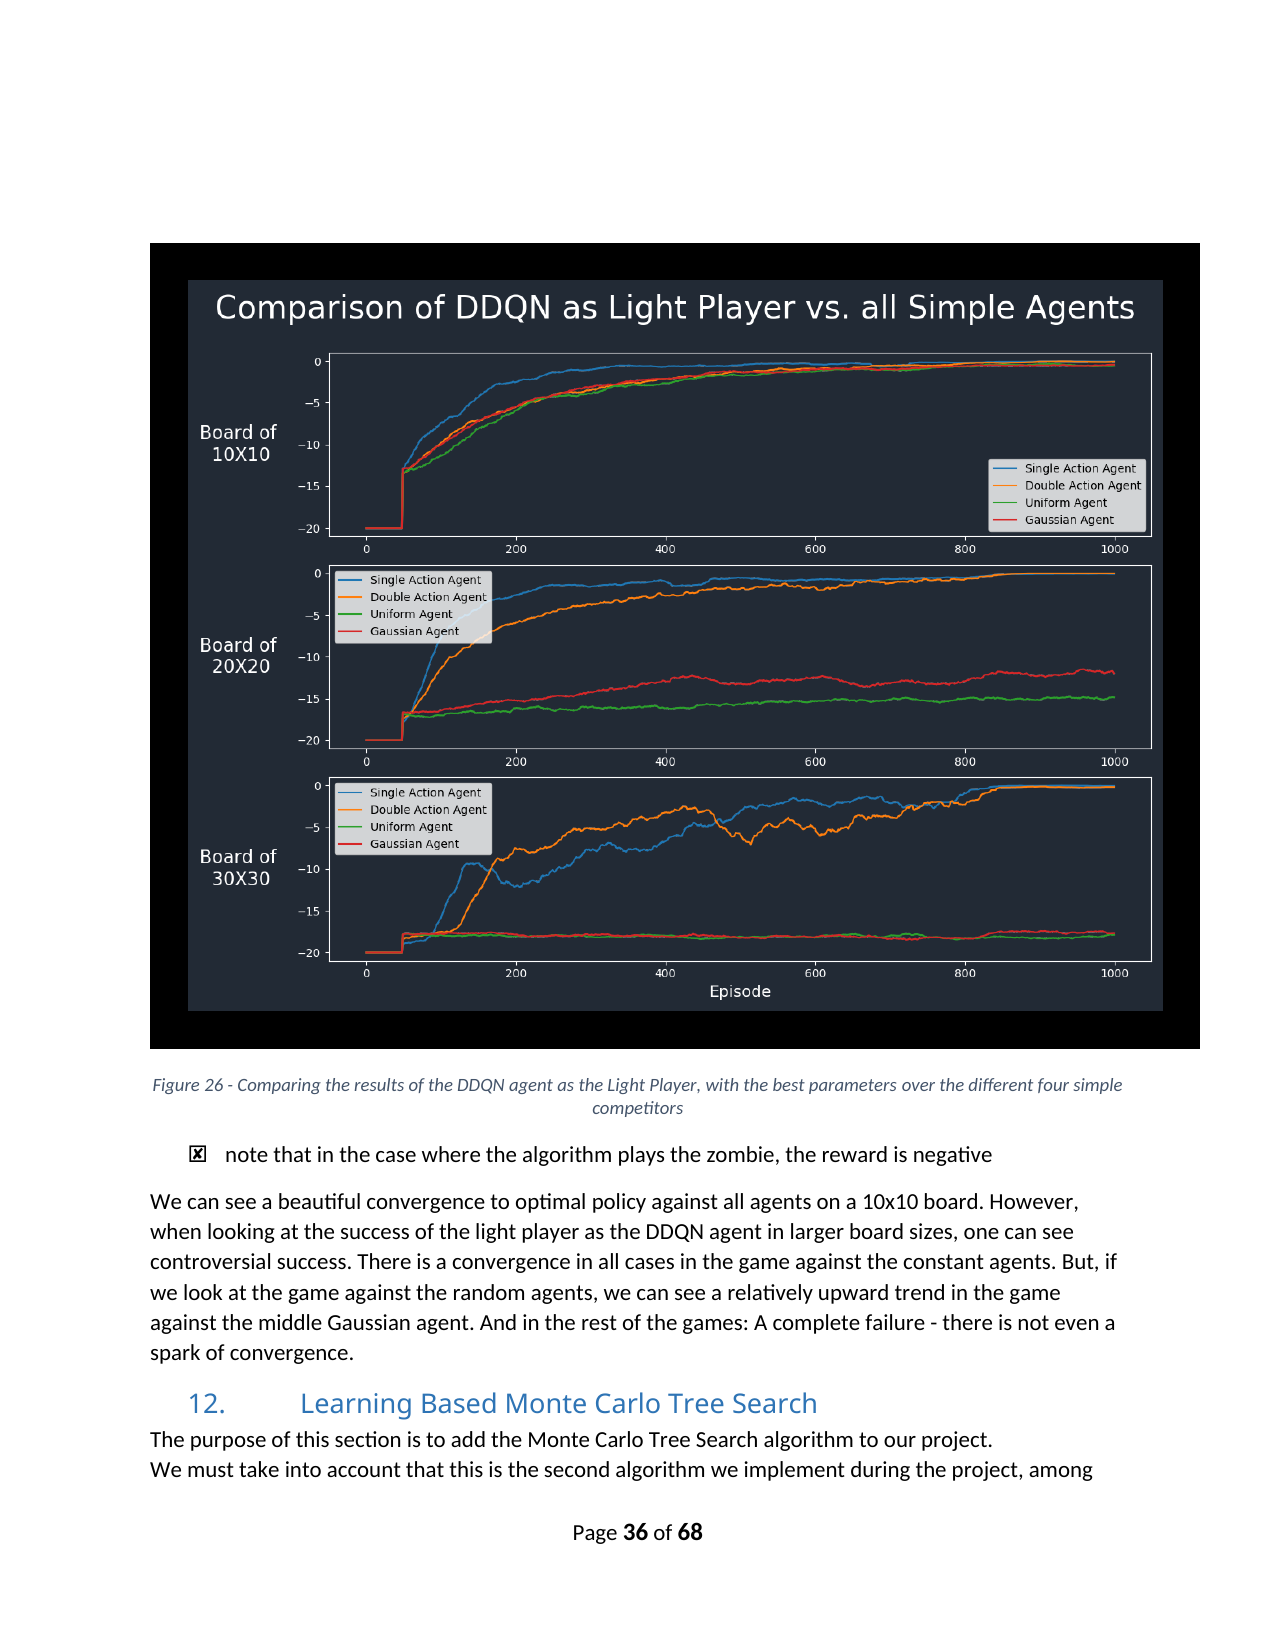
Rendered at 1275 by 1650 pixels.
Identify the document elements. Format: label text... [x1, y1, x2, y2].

picture [188, 280, 1163, 1011]
text We can see a beautiful convergence to optimal policy against all agents on a 10x10 board. However, when looking at the success of the light player as the DDQN agent in larger board sizes, one can see controversial success. There is a convergence in all cases in the game against the constant agents. But, if we look at the game against the random agents, we can see a relatively upward trend in the game against the middle Gaussian agent. And in the rest of the games: A complete failure - there is not even a spark of convergence. [150, 1187, 1125, 1366]
list note that in the case where the algorithm plays the zombie, the reward is negative [187, 1140, 1125, 1168]
text Figure 26 - Comparing the results of the DDQN agent as the Light Player, with the best parameters over the different four simple competitors [150, 1073, 1125, 1119]
subtitle Learning Based Monte Carlo Tree Search [187, 1385, 1125, 1422]
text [150, 1425, 1125, 1483]
